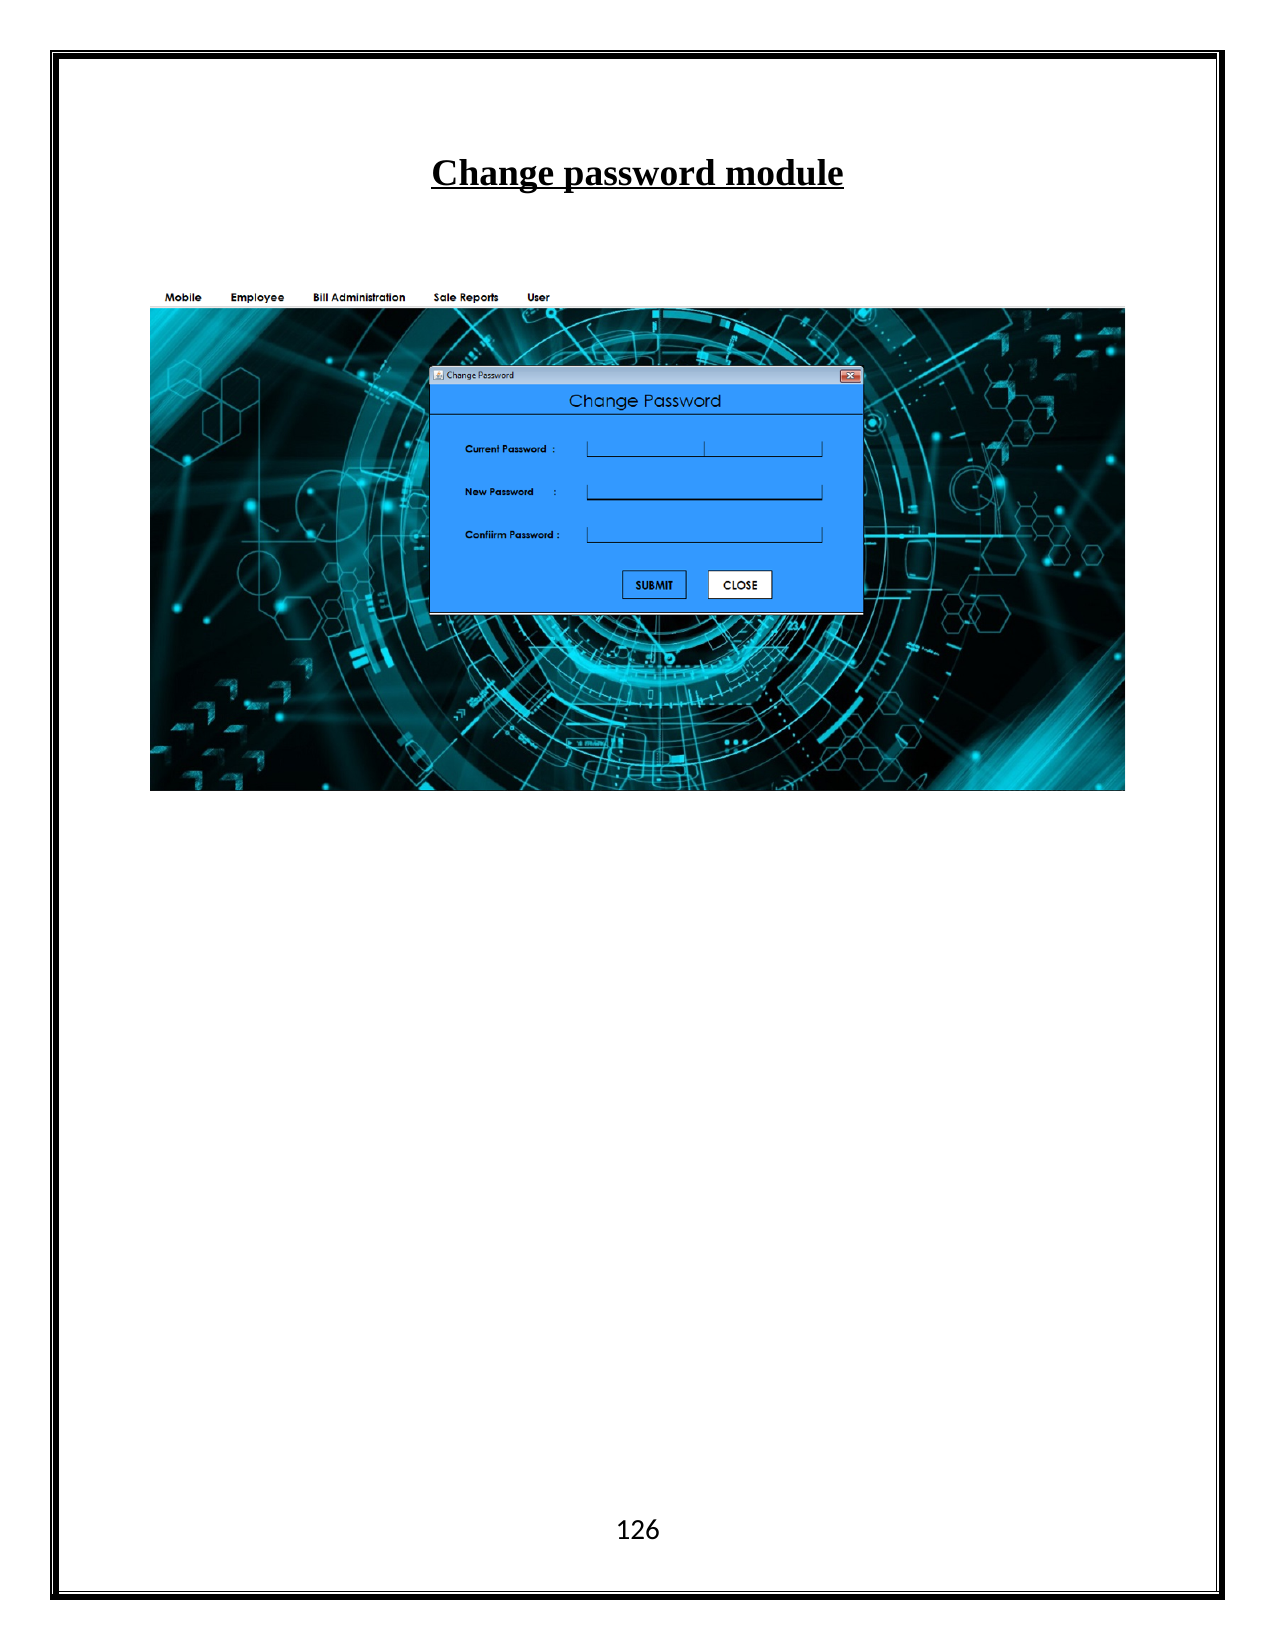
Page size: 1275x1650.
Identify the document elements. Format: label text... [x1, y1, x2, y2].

text Change password module [150, 150, 1125, 193]
picture [150, 290, 1125, 791]
